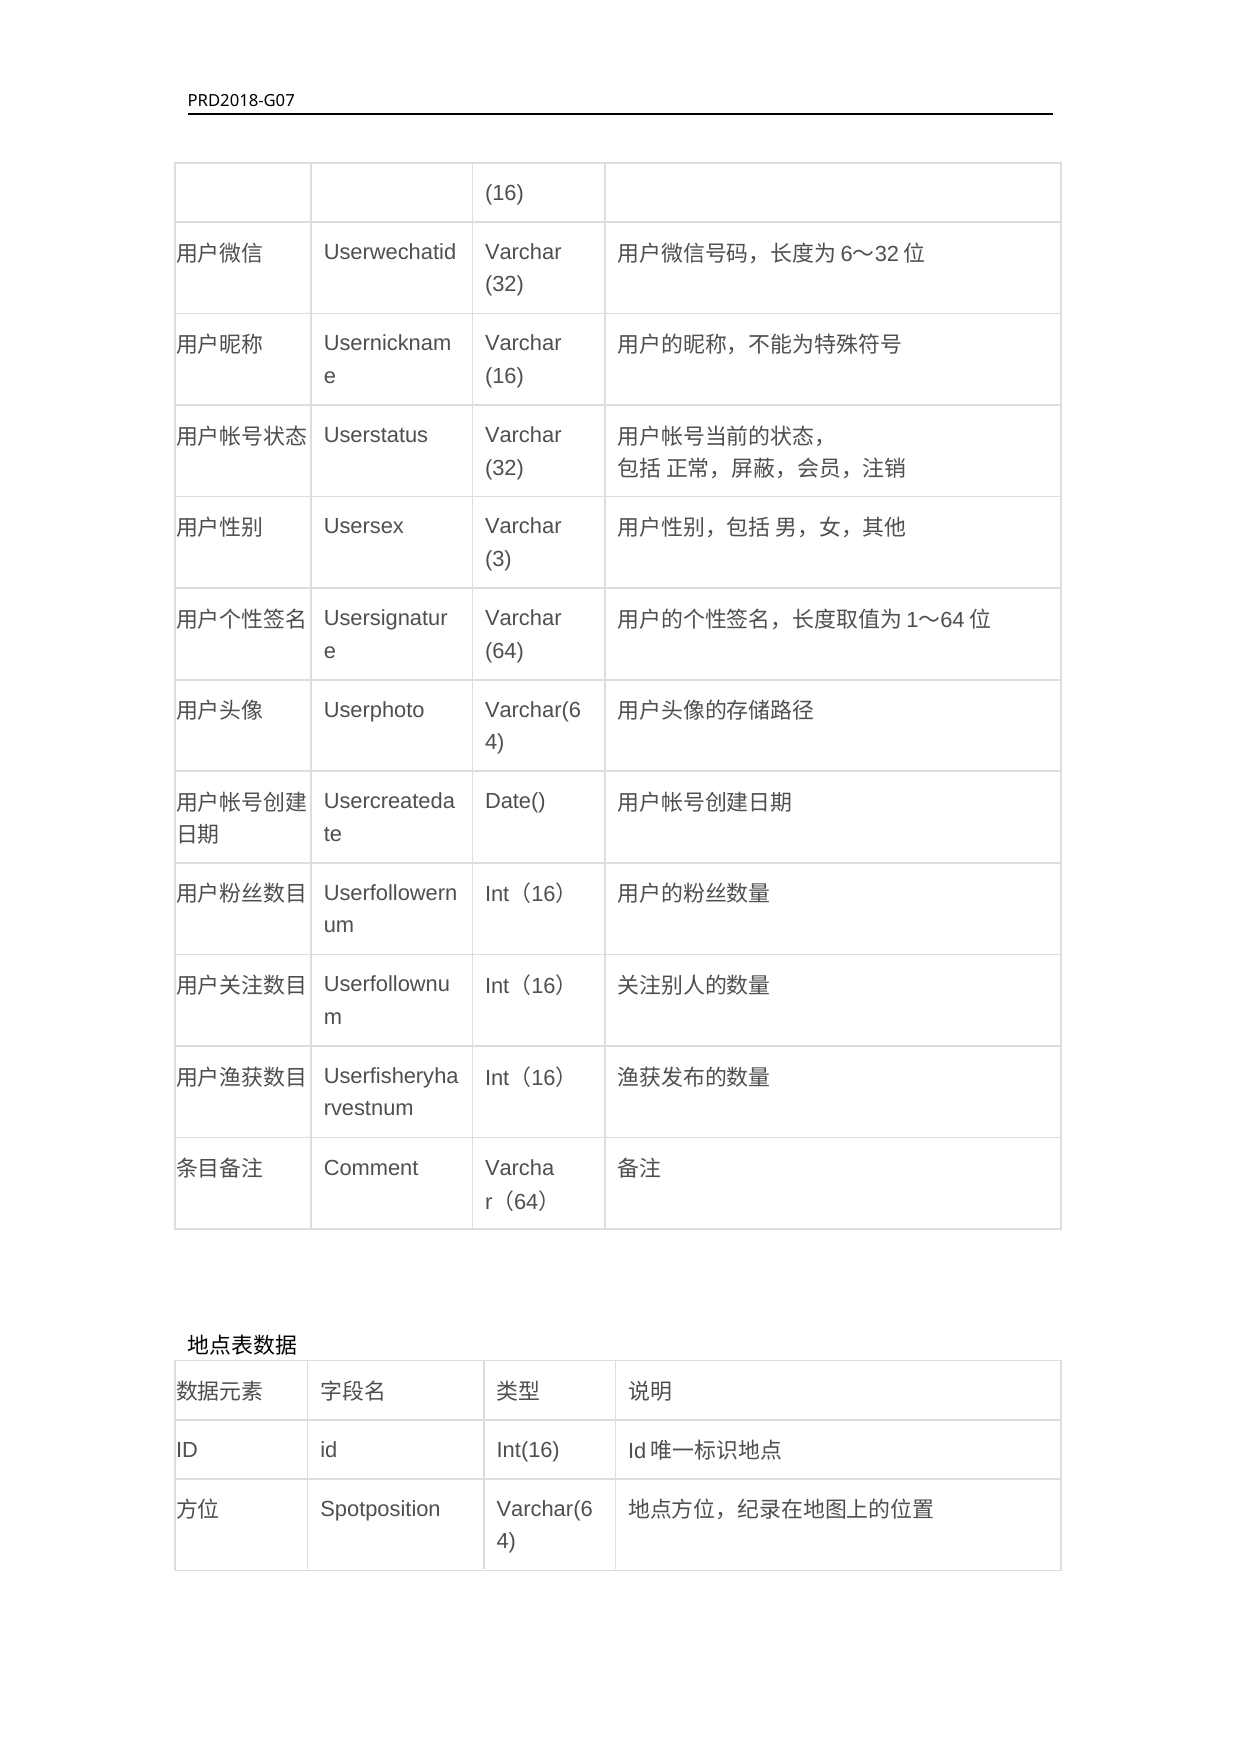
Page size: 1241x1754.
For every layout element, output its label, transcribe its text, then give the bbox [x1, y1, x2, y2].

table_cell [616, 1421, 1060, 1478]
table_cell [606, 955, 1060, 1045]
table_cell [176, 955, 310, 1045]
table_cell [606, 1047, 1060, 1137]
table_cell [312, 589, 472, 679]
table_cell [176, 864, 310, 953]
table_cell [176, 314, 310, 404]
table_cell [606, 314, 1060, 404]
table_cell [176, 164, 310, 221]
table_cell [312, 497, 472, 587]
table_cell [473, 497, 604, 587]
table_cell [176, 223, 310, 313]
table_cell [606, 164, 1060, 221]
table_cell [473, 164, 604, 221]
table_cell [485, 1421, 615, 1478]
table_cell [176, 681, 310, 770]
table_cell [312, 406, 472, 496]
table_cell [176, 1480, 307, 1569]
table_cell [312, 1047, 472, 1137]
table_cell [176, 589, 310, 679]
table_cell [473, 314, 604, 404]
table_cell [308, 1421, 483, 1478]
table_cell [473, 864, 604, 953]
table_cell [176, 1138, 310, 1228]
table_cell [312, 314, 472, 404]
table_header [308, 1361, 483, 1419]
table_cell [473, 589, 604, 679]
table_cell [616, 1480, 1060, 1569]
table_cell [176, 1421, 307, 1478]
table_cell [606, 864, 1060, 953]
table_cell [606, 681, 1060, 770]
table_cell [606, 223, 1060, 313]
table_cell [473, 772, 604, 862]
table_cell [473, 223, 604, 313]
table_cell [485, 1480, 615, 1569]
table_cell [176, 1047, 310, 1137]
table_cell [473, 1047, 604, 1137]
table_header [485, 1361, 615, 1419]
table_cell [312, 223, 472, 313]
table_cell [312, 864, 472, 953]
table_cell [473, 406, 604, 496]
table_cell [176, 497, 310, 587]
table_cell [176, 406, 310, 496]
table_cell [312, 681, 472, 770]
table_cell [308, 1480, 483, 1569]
text 地点表数据 [187, 1327, 1053, 1360]
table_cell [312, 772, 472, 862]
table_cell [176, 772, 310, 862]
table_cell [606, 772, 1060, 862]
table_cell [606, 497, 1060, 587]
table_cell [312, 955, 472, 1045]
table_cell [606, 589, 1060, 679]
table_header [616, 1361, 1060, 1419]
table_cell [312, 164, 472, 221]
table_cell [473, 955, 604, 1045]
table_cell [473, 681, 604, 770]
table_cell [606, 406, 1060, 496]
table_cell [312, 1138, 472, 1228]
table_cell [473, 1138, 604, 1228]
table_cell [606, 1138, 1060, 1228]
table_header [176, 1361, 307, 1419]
